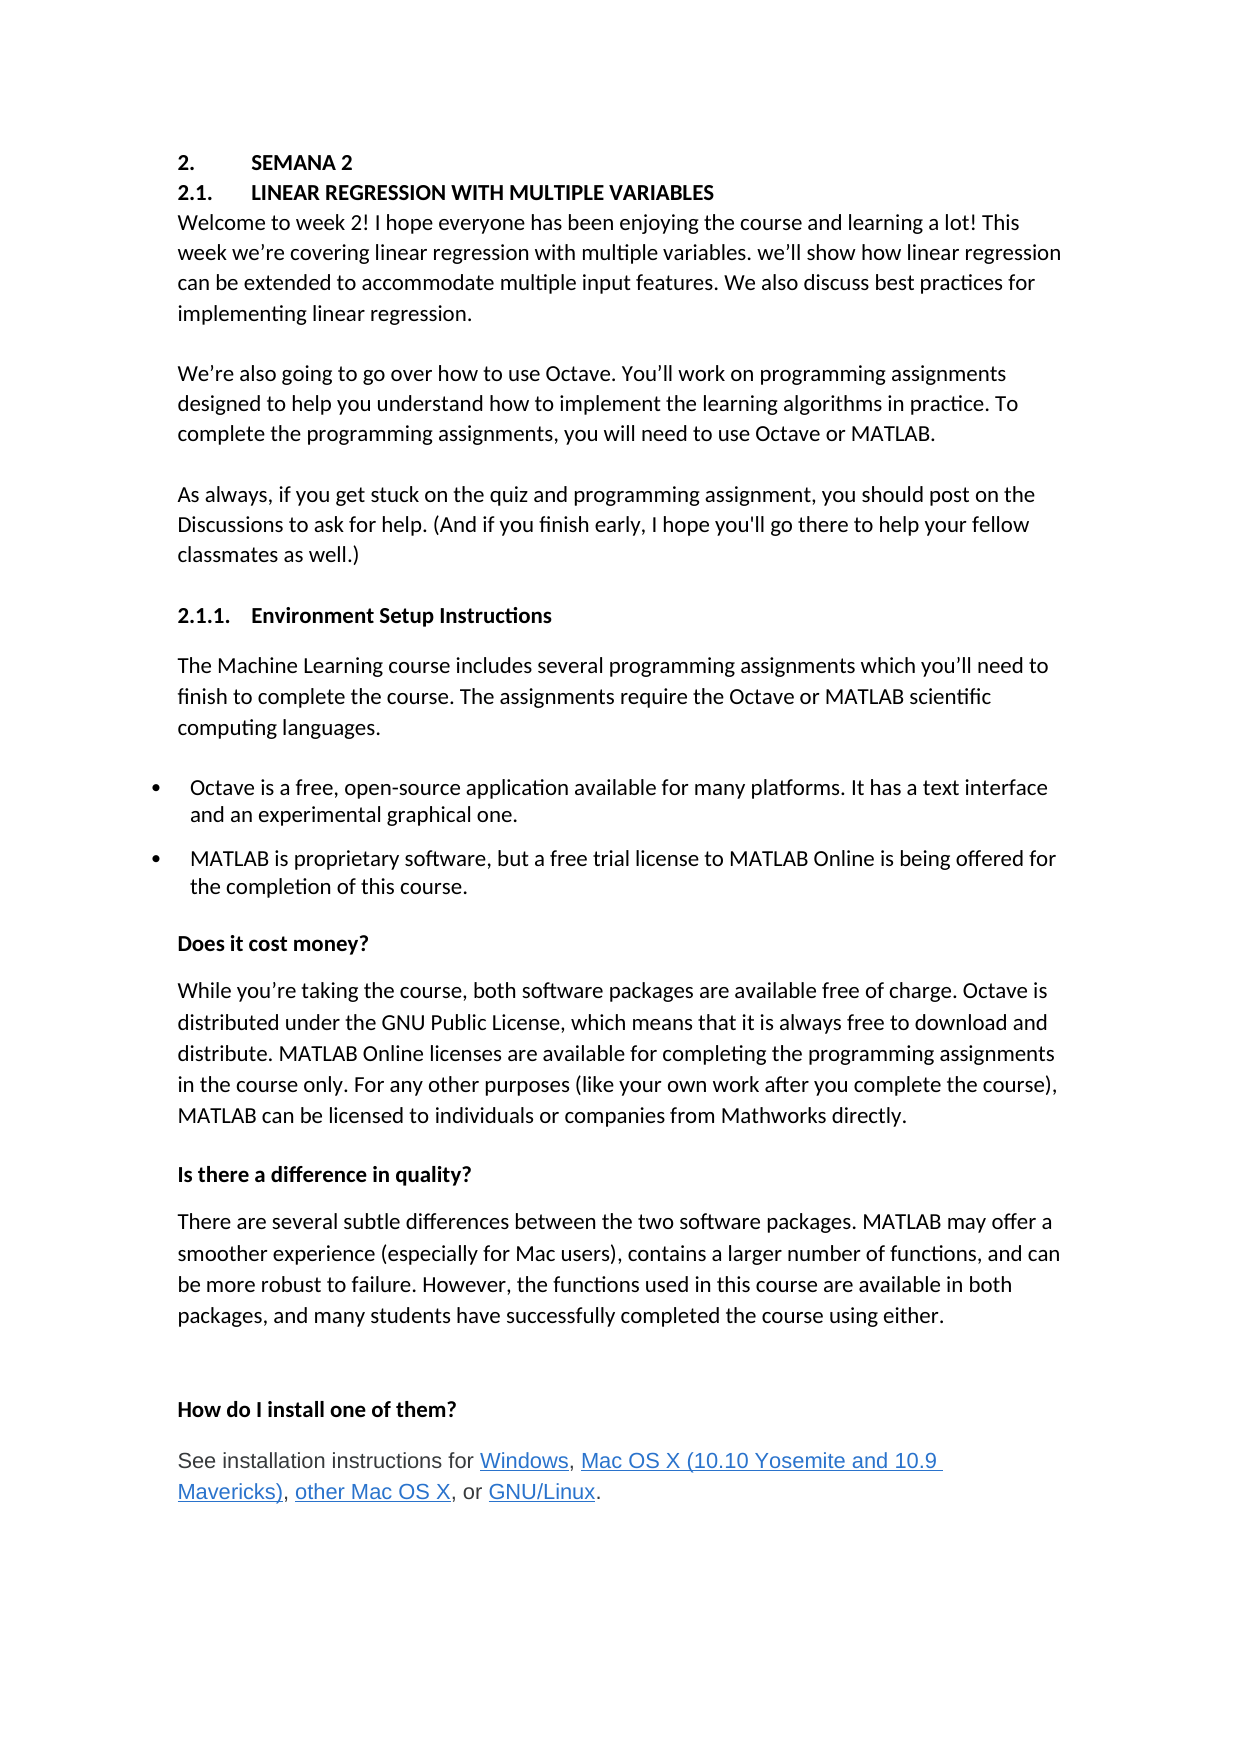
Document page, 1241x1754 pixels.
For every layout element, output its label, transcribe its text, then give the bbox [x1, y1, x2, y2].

text Does it cost money? [152, 929, 1063, 957]
subtitle How do I install one of them? [177, 1386, 1063, 1423]
list Welcome to week 2! I hope everyone has been enjoying the course and learning a lot! This week we’re covering linear regression with multiple variables. we’ll show how linear regression can be extended to accommodate multiple input features. We also discuss best practices for implementing linear regression. [177, 208, 1063, 327]
text The Machine Learning course includes several programming assignments which you’ll need to finish to complete the course. The assignments require the Octave or MATLAB scientific computing languages. [177, 648, 1063, 741]
text Is there a difference in quality? [152, 1161, 1063, 1189]
list We’re also going to go over how to use Octave. You’ll work on programming assignments designed to help you understand how to implement the learning algorithms in practice. To complete the programming assignments, you will need to use Octave or MATLAB. [177, 359, 1063, 447]
text While you’re taking the course, both software packages are available free of charge. Octave is distributed under the GNU Public License, which means that it is always free to download and distribute. MATLAB Online licenses are available for completing the programming assignments in the course only. For any other purposes (like your own work after you complete the course), MATLAB can be licensed to individuals or companies from Mathworks directly. [177, 973, 1063, 1129]
text There are several subtle differences between the two software packages. MATLAB may offer a smoother experience (especially for Mac users), contains a larger number of functions, and can be more robust to failure. However, the functions used in this course are available in both packages, and many students have successfully completed the course using either. [177, 1204, 1063, 1329]
list Environment Setup Instructions [177, 601, 1063, 629]
list SEMANA 2 [177, 148, 1063, 176]
text See installation instructions for Windows, Mac OS X (10.10 Yosemite and 10.9 Mavericks), other Mac OS X, or GNU/Linux. [177, 1442, 1063, 1504]
list MATLAB is proprietary software, but a free trial license to MATLAB Online is being offered for the completion of this course. [152, 844, 1063, 900]
list Octave is a free, open-source application available for many platforms. It has a text interface and an experimental graphical one. [152, 773, 1063, 829]
list LINEAR REGRESSION WITH MULTIPLE VARIABLES [177, 178, 1063, 206]
list As always, if you get stuck on the quiz and programming assignment, you should post on the Discussions to ask for help. (And if you finish early, I hope you'll go there to help your fellow classmates as well.) [177, 480, 1063, 568]
